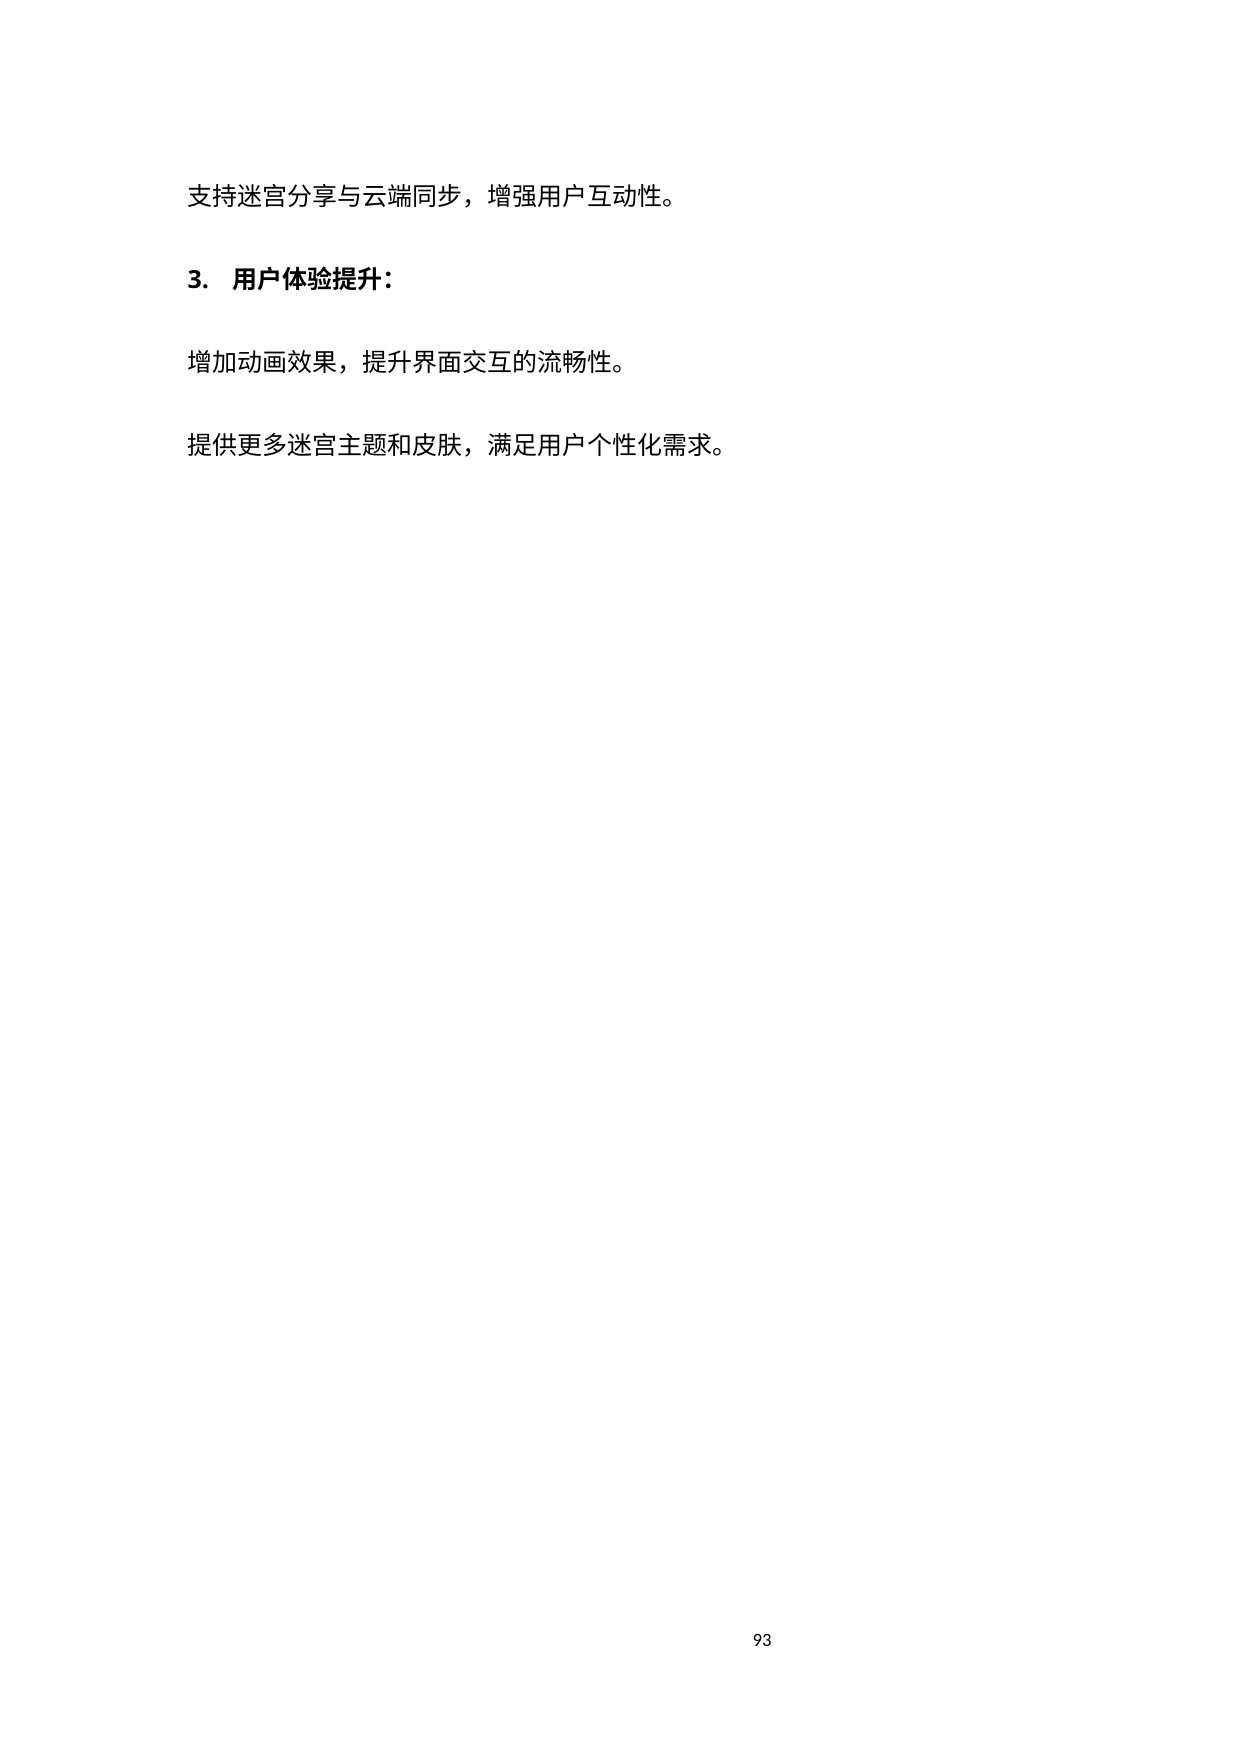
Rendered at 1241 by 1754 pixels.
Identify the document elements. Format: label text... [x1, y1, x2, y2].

list 用户体验提升： [187, 245, 1053, 310]
text 提供更多迷宫主题和皮肤，满足用户个性化需求。 [187, 411, 1053, 476]
text 支持迷宫分享与云端同步，增强用户互动性。 [187, 162, 1053, 227]
text 增加动画效果，提升界面交互的流畅性。 [187, 328, 1053, 393]
